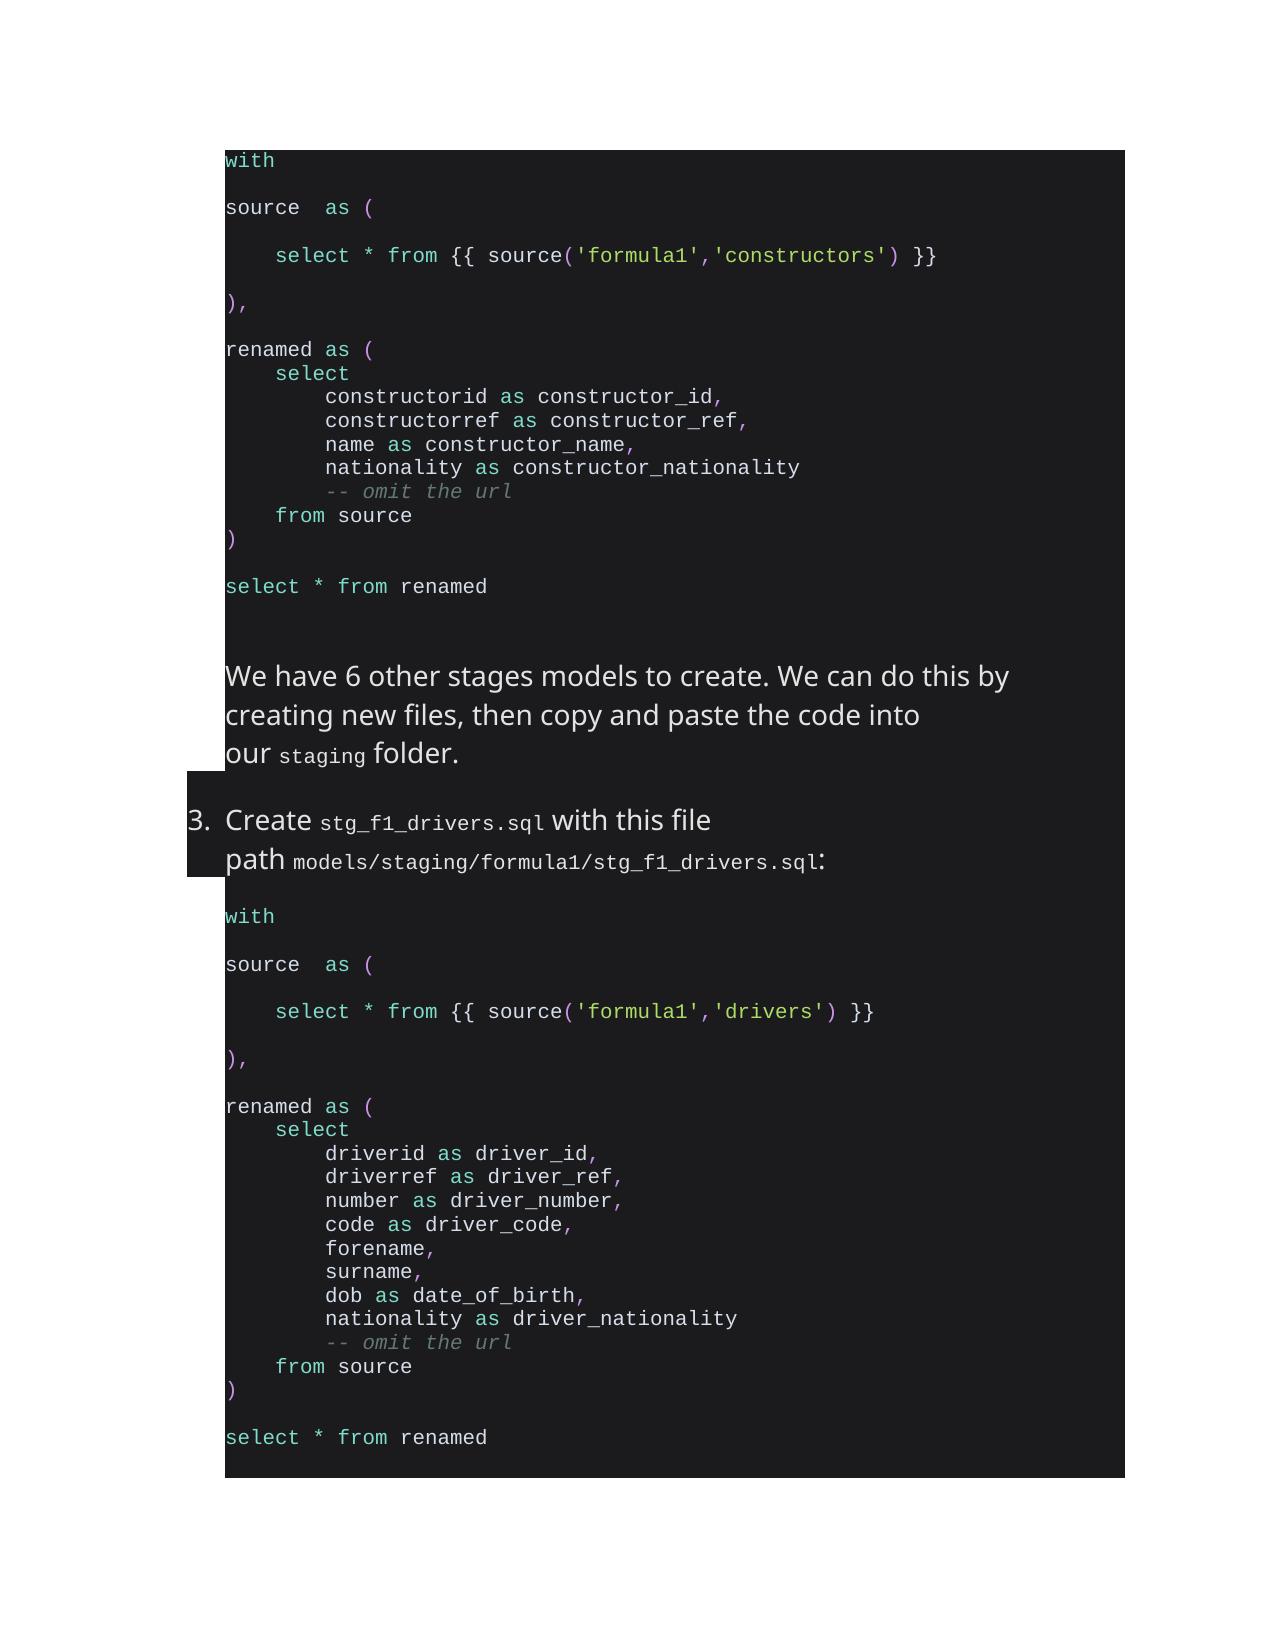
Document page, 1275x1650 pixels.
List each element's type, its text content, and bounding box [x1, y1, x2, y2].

text We have 6 other stages models to create. We can do this by creating new files, then copy and paste the code into our staging folder. [225, 656, 1125, 771]
text with source as ( select * from {{ source('formula1','constructors') }} ), renamed as ( select constructorid as constructor_id, constructorref as constructor_ref, name as constructor_name, nationality as constructor_nationality -- omit the url from source ) select * from renamed [225, 150, 1125, 627]
text with source as ( select * from {{ source('formula1','drivers') }} ), renamed as ( select driverid as driver_id, driverref as driver_ref, number as driver_number, code as driver_code, forename, surname, dob as date_of_birth, nationality as driver_nationality -- omit the url from source ) select * from renamed [225, 906, 1125, 1478]
list Create stg_f1_drivers.sql with this file path models/staging/formula1/stg_f1_drivers.sql: [187, 801, 1125, 877]
